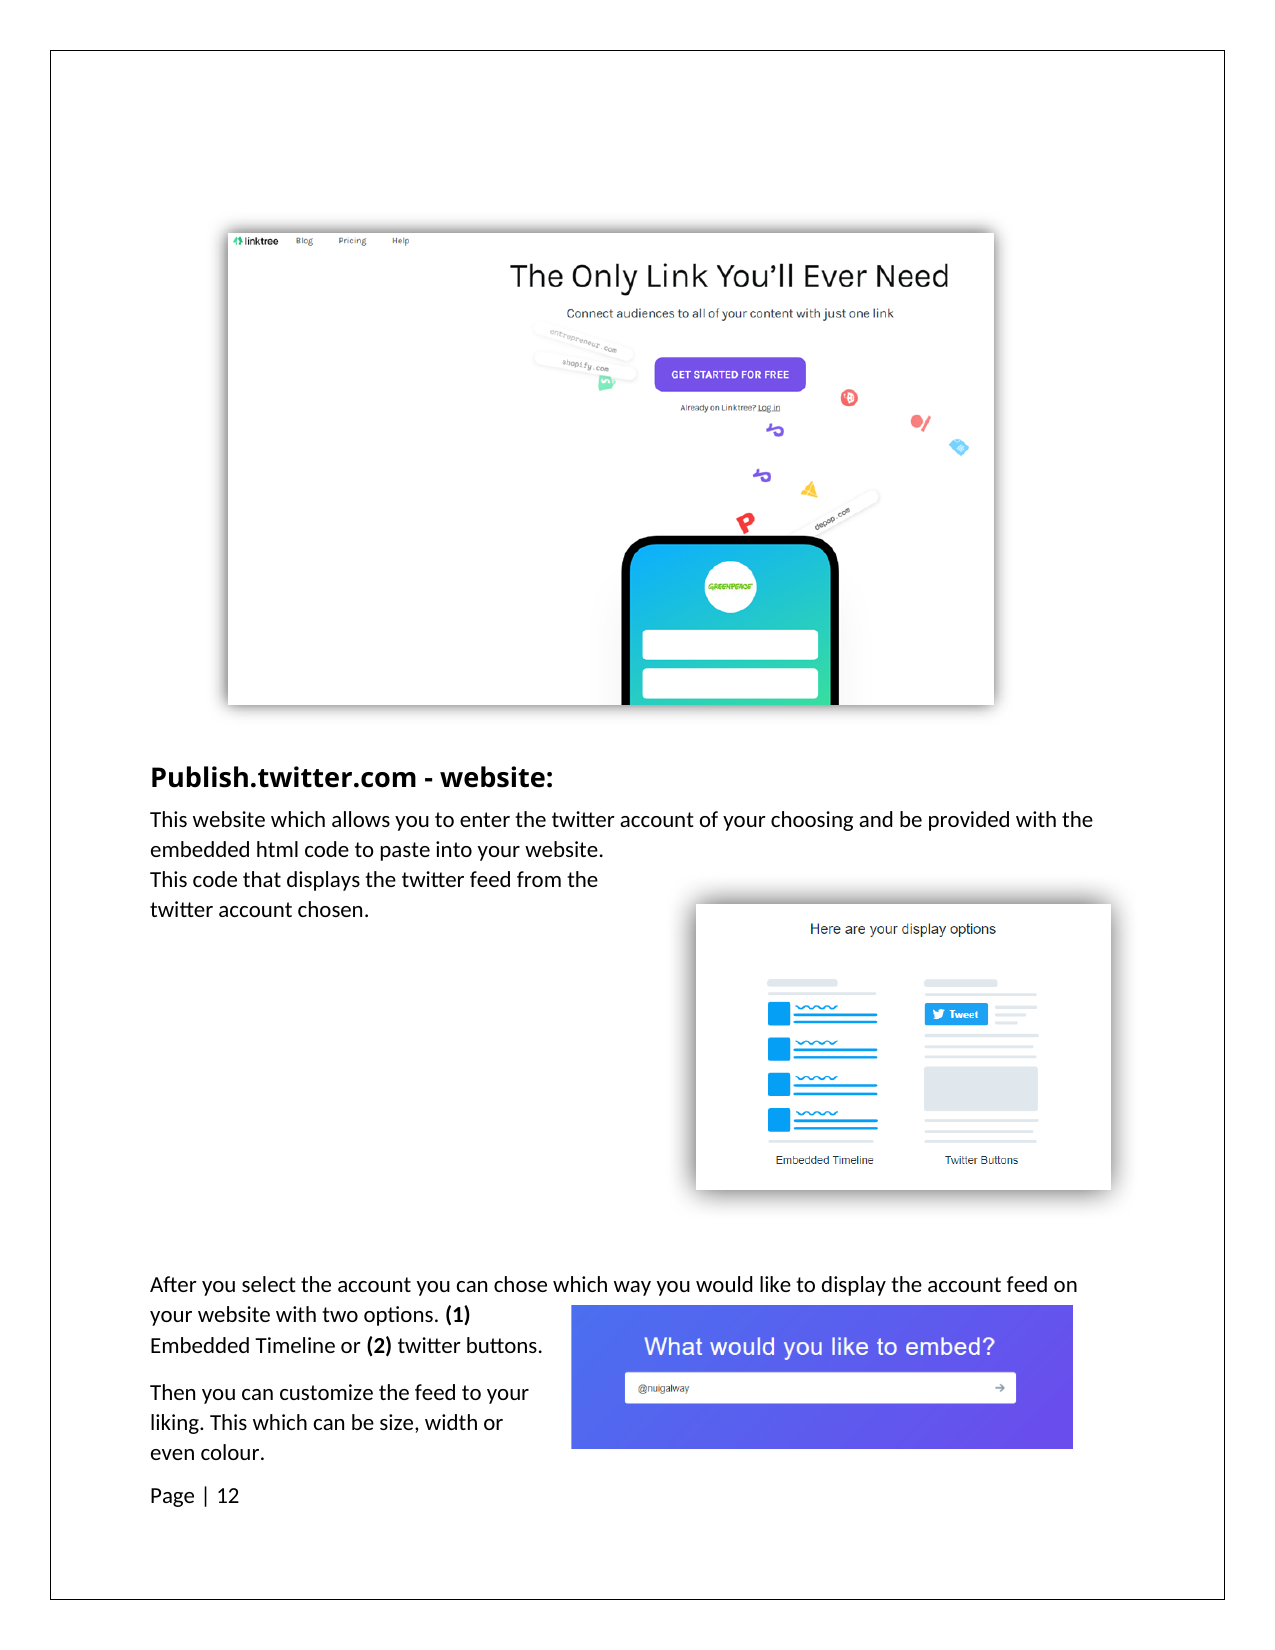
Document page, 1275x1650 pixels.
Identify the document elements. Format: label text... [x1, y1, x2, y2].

picture [696, 904, 1111, 1190]
text After you select the account you can chose which way you would like to display the account feed on your website with two options. (1) Embedded Timeline or (2) twitter buttons. [150, 1270, 1125, 1359]
text Then you can customize the feed to your liking. This which can be size, width or even colour. [150, 1378, 1125, 1466]
picture [206, 211, 1013, 725]
picture [571, 1305, 1073, 1449]
subtitle Publish.twitter.com - website: [150, 647, 1125, 796]
text This website which allows you to enter the twitter account of your choosing and be provided with the embedded html code to paste into your website. This code that displays the twitter feed from the twitter account chosen. [150, 805, 1125, 923]
